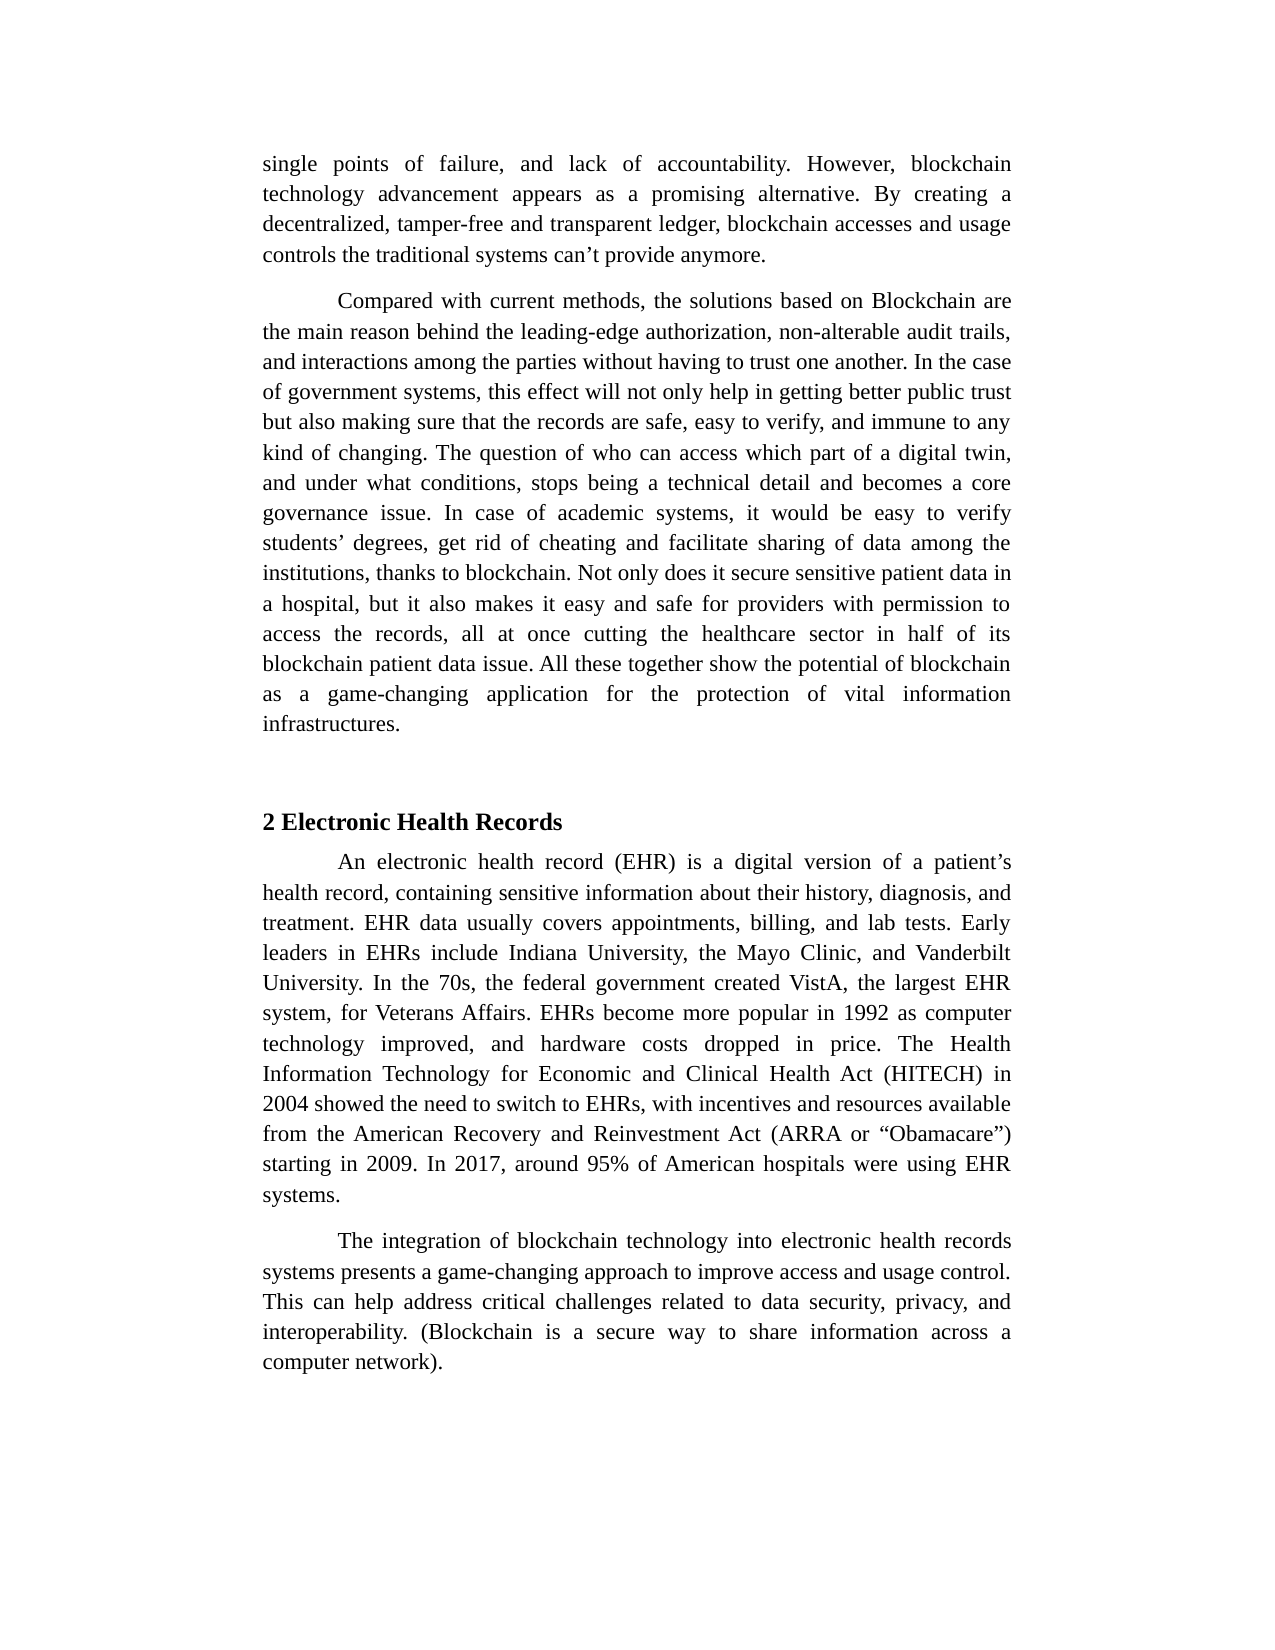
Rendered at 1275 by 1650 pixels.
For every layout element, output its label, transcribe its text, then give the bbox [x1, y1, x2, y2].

text Compared with current methods, the solutions based on Blockchain are the main reason behind the leading-edge authorization, non-alterable audit trails, and interactions among the parties without having to trust one another. In the case of government systems, this effect will not only help in getting better public trust but also making sure that the records are safe, easy to verify, and immune to any kind of changing. The question of who can access which part of a digital twin, and under what conditions, stops being a technical detail and becomes a core governance issue. In case of academic systems, it would be easy to verify students’ degrees, get rid of cheating and facilitate sharing of data among the institutions, thanks to blockchain. Not only does it secure sensitive patient data in a hospital, but it also makes it easy and safe for providers with permission to access the records, all at once cutting the healthcare sector in half of its blockchain patient data issue. All these together show the potential of blockchain as a game-changing application for the protection of vital information infrastructures. [262, 287, 1012, 737]
subtitle 2 Electronic Health Records [262, 807, 1012, 836]
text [262, 150, 1012, 267]
text An electronic health record (EHR) is a digital version of a patient’s health record, containing sensitive information about their history, diagnosis, and treatment. EHR data usually covers appointments, billing, and lab tests. Early leaders in EHRs include Indiana University, the Mayo Clinic, and Vanderbilt University. In the 70s, the federal government created VistA, the largest EHR system, for Veterans Affairs. EHRs become more popular in 1992 as computer technology improved, and hardware costs dropped in price. The Health Information Technology for Economic and Clinical Health Act (HITECH) in 2004 showed the need to switch to EHRs, with incentives and resources available from the American Recovery and Reinvestment Act (ARRA or “Obamacare”) starting in 2009. In 2017, around 95% of American hospitals were using EHR systems. [262, 848, 1012, 1207]
text The integration of blockchain technology into electronic health records systems presents a game-changing approach to improve access and usage control. This can help address critical challenges related to data security, privacy, and interoperability. (Blockchain is a secure way to share information across a computer network). [262, 1227, 1012, 1375]
